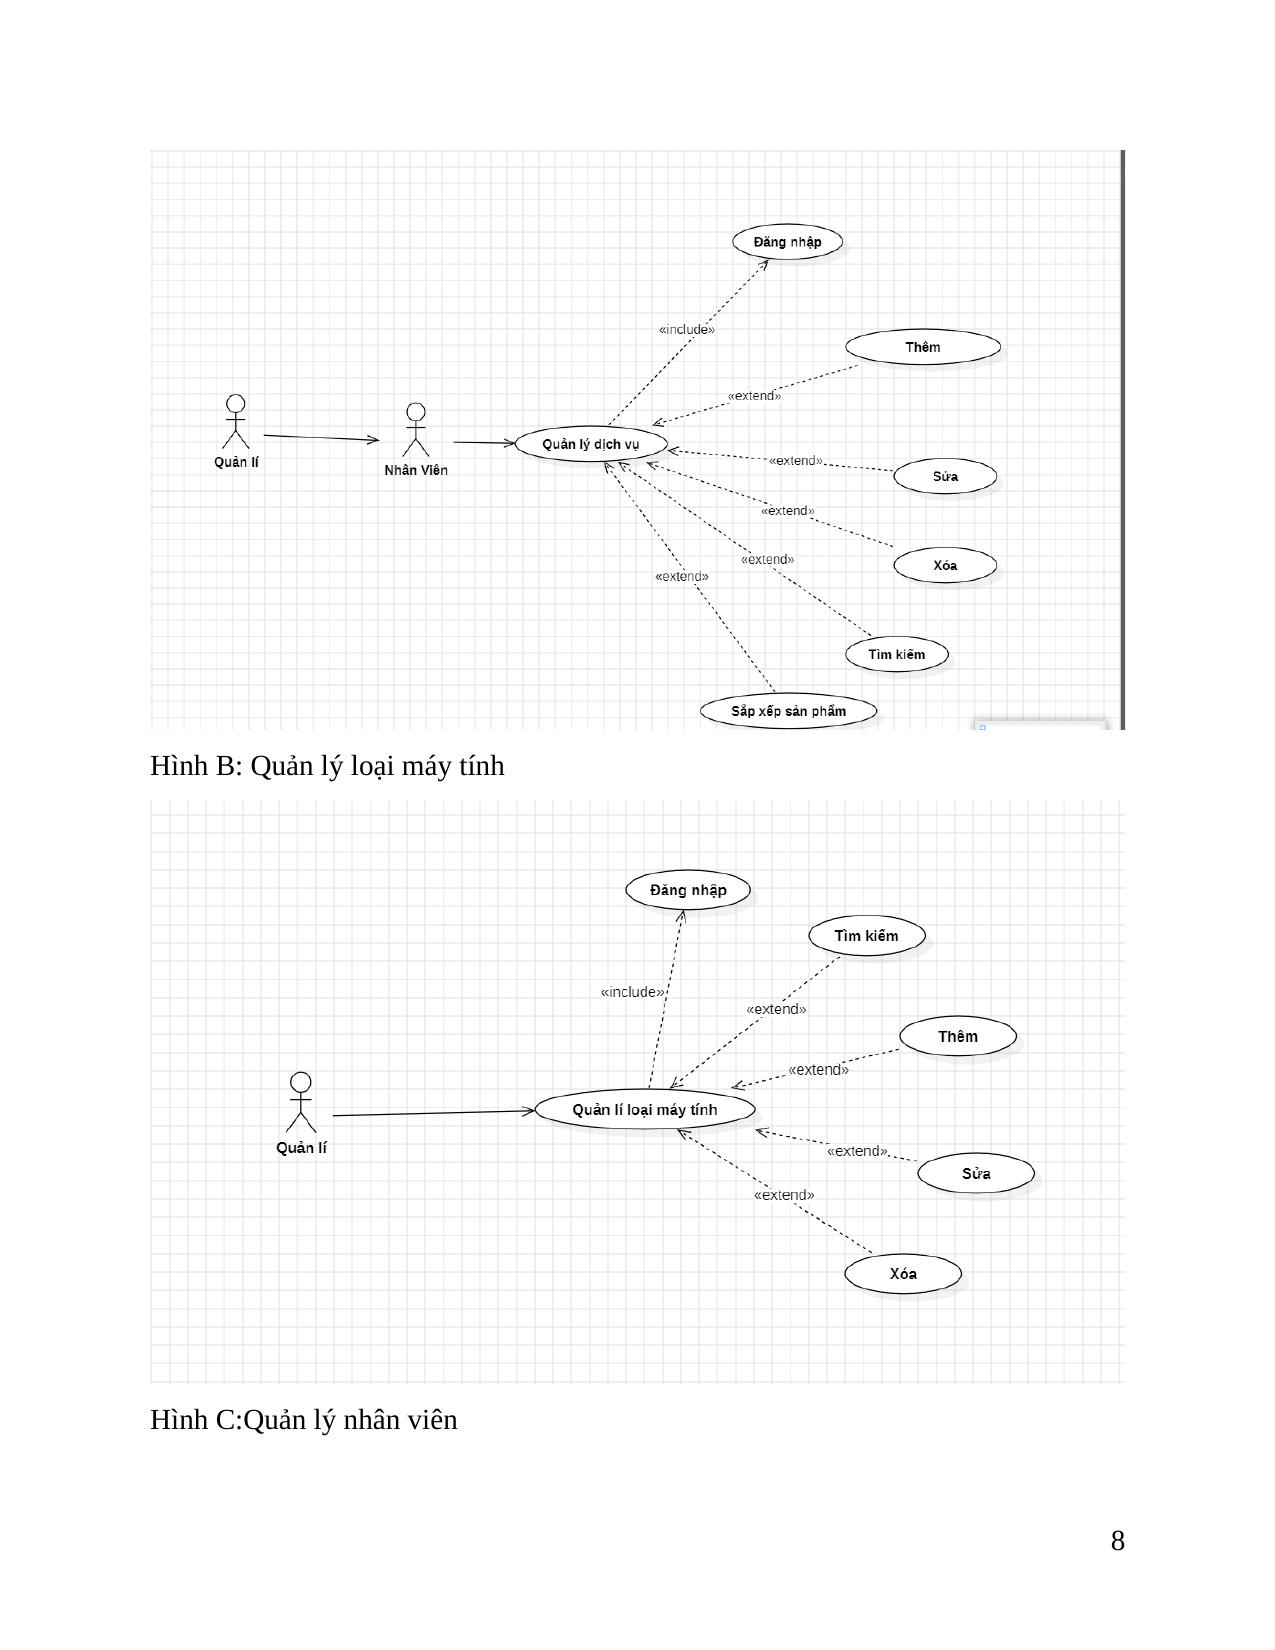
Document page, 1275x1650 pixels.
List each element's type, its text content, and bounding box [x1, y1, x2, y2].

picture [150, 150, 1125, 730]
text Hình B: Quản lý loại máy tính [150, 748, 1125, 781]
text Hình C:Quản lý nhân viên [150, 1402, 1125, 1436]
picture [150, 800, 1125, 1384]
